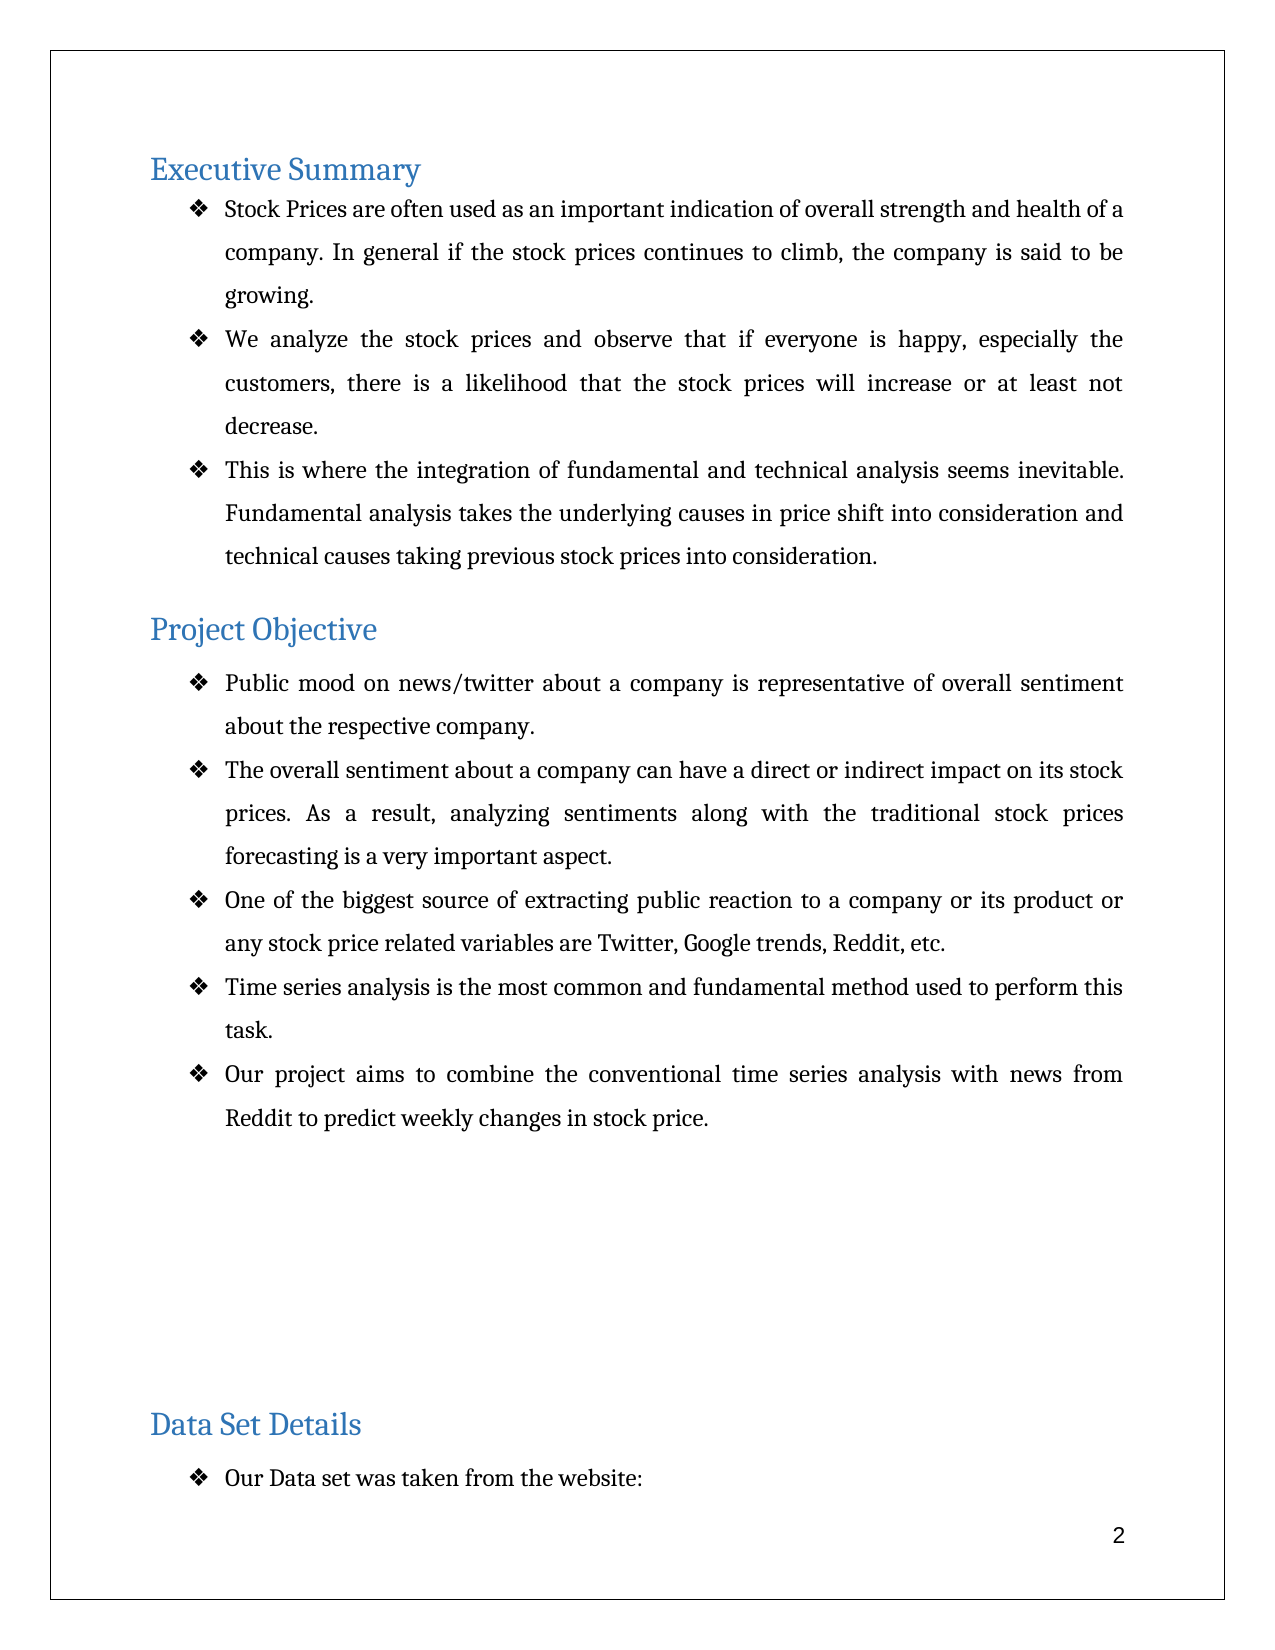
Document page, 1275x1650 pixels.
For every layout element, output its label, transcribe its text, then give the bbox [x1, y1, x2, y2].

subtitle Data Set Details [150, 1405, 1125, 1444]
list Public mood on news/twitter about a company is representative of overall sentiment about the respective company. [187, 667, 1125, 740]
subtitle Project Objective [150, 610, 1125, 648]
list Our project aims to combine the conventional time series analysis with news from Reddit to predict weekly changes in stock price. [187, 1059, 1125, 1132]
list The overall sentiment about a company can have a direct or indirect impact on its stock prices. As a result, analyzing sentiments along with the traditional stock prices forecasting is a very important aspect. [187, 755, 1125, 871]
list Stock Prices are often used as an important indication of overall strength and health of a company. In general if the stock prices continues to climb, the company is said to be growing. [187, 194, 1125, 310]
list Time series analysis is the most common and fundamental method used to perform this task. [187, 972, 1125, 1045]
text Executive Summary [150, 150, 1125, 188]
list We analyze the stock prices and observe that if everyone is happy, especially the customers, there is a likelihood that the stock prices will increase or at least not decrease. [187, 324, 1125, 440]
list One of the biggest source of extracting public reaction to a company or its product or any stock price related variables are Twitter, Google trends, Reddit, etc. [187, 885, 1125, 958]
list Our Data set was taken from the website: [187, 1463, 1125, 1492]
list This is where the integration of fundamental and technical analysis seems inevitable. Fundamental analysis takes the underlying causes in price shift into consideration and technical causes taking previous stock prices into consideration. [187, 455, 1125, 571]
